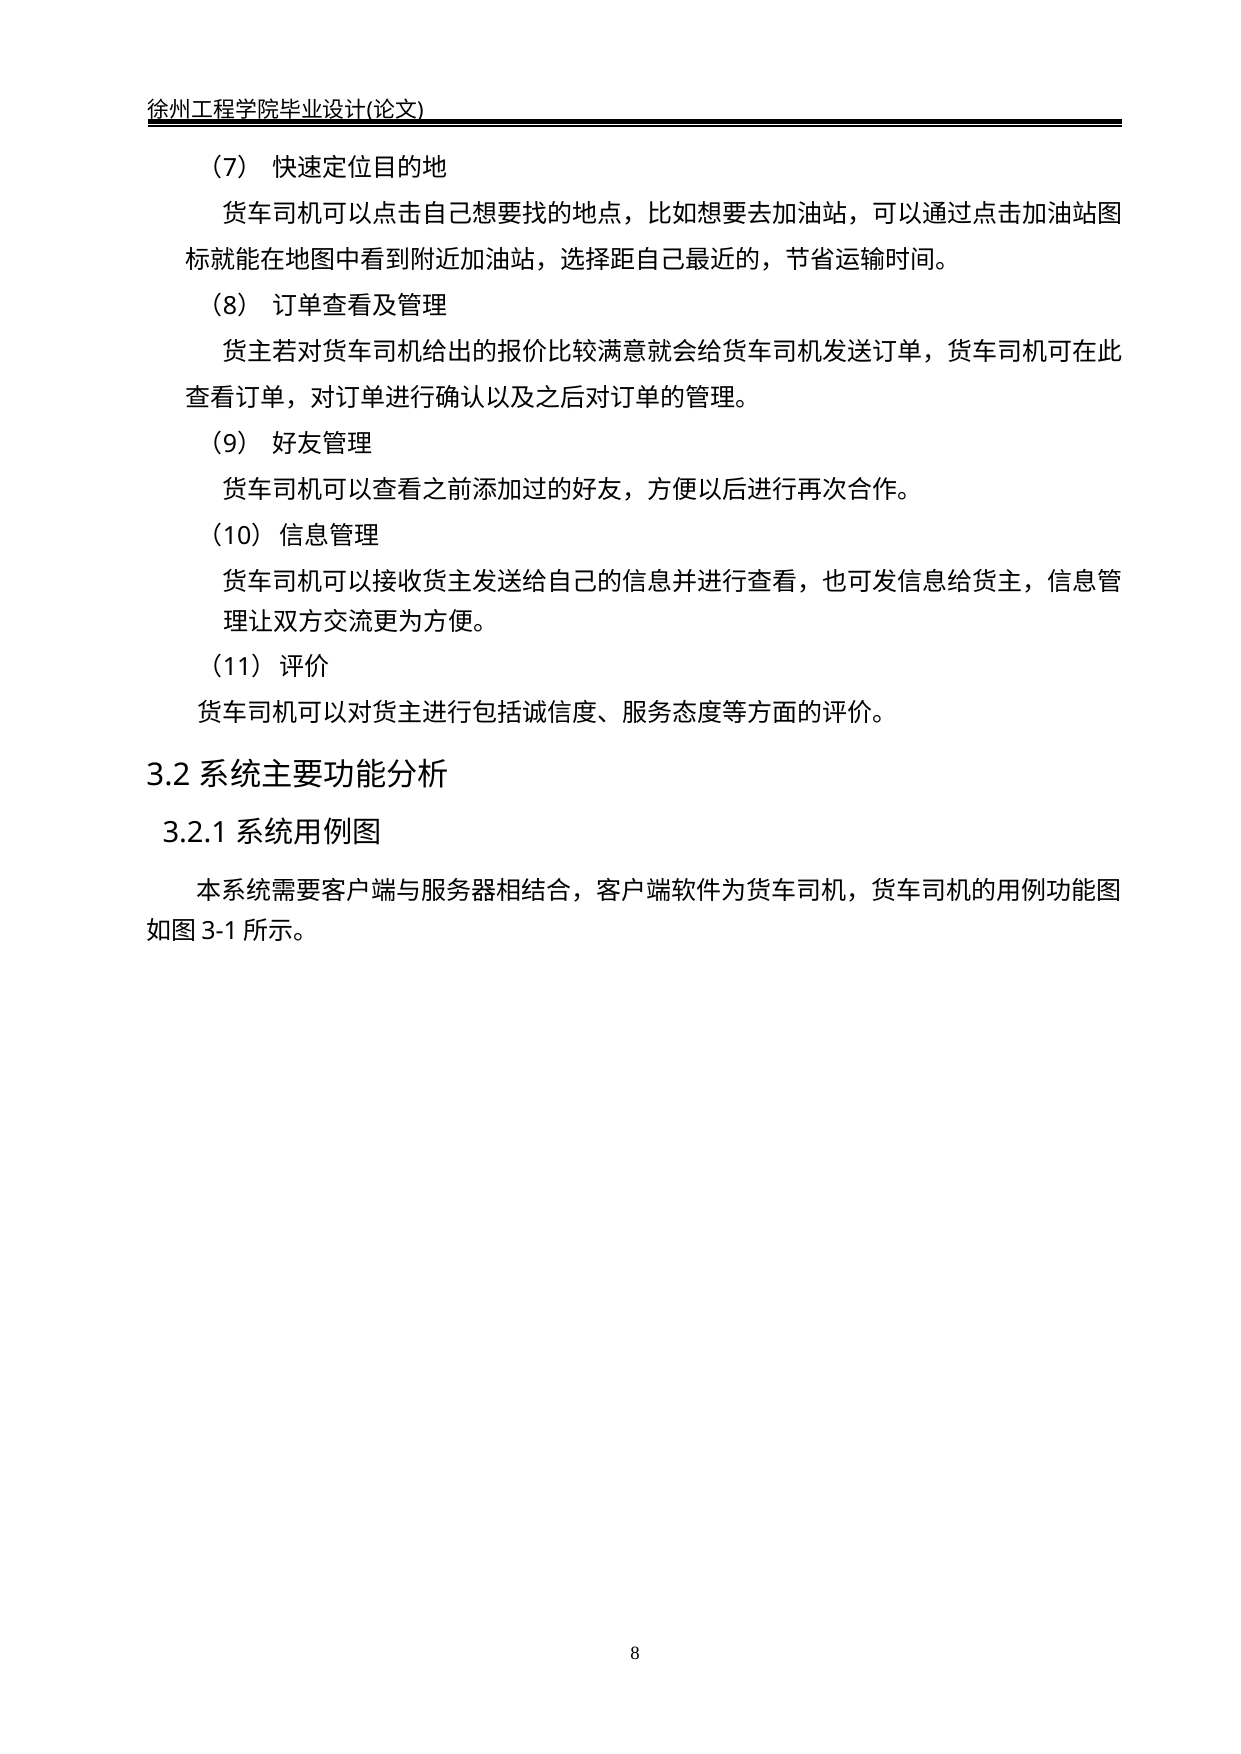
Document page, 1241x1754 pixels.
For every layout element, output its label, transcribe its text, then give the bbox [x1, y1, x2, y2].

text 查看订单，对订单进行确认以及之后对订单的管理。 [185, 377, 1135, 414]
list 信息管理 [198, 515, 1135, 551]
text 本系统需要客户端与服务器相结合，客户端软件为货车司机，货车司机的用例功能图如图3-1所示。 [146, 871, 1135, 947]
text 货车司机可以查看之前添加过的好友，方便以后进行再次合作。 [223, 469, 1135, 506]
subtitle 3.2 系统主要功能分析 [146, 749, 1135, 795]
text 标就能在地图中看到附近加油站，选择距自己最近的，节省运输时间。 [185, 239, 1135, 276]
list 快速定位目的地 [198, 148, 1135, 184]
list 订单查看及管理 [198, 286, 1135, 322]
text 货车司机可以点击自己想要找的地点，比如想要去加油站，可以通过点击加油站图 [223, 194, 1135, 230]
subtitle 3.2.1 系统用例图 [162, 808, 1135, 851]
text 货主若对货车司机给出的报价比较满意就会给货车司机发送订单，货车司机可在此 [223, 331, 1135, 368]
list 评价 [198, 647, 1135, 683]
text 货车司机可以接收货主发送给自己的信息并进行查看，也可发信息给货主，信息管理让双方交流更为方便。 [223, 561, 1135, 637]
text 货车司机可以对货主进行包括诚信度、服务态度等方面的评价。 [198, 693, 1135, 729]
list 好友管理 [198, 423, 1135, 459]
